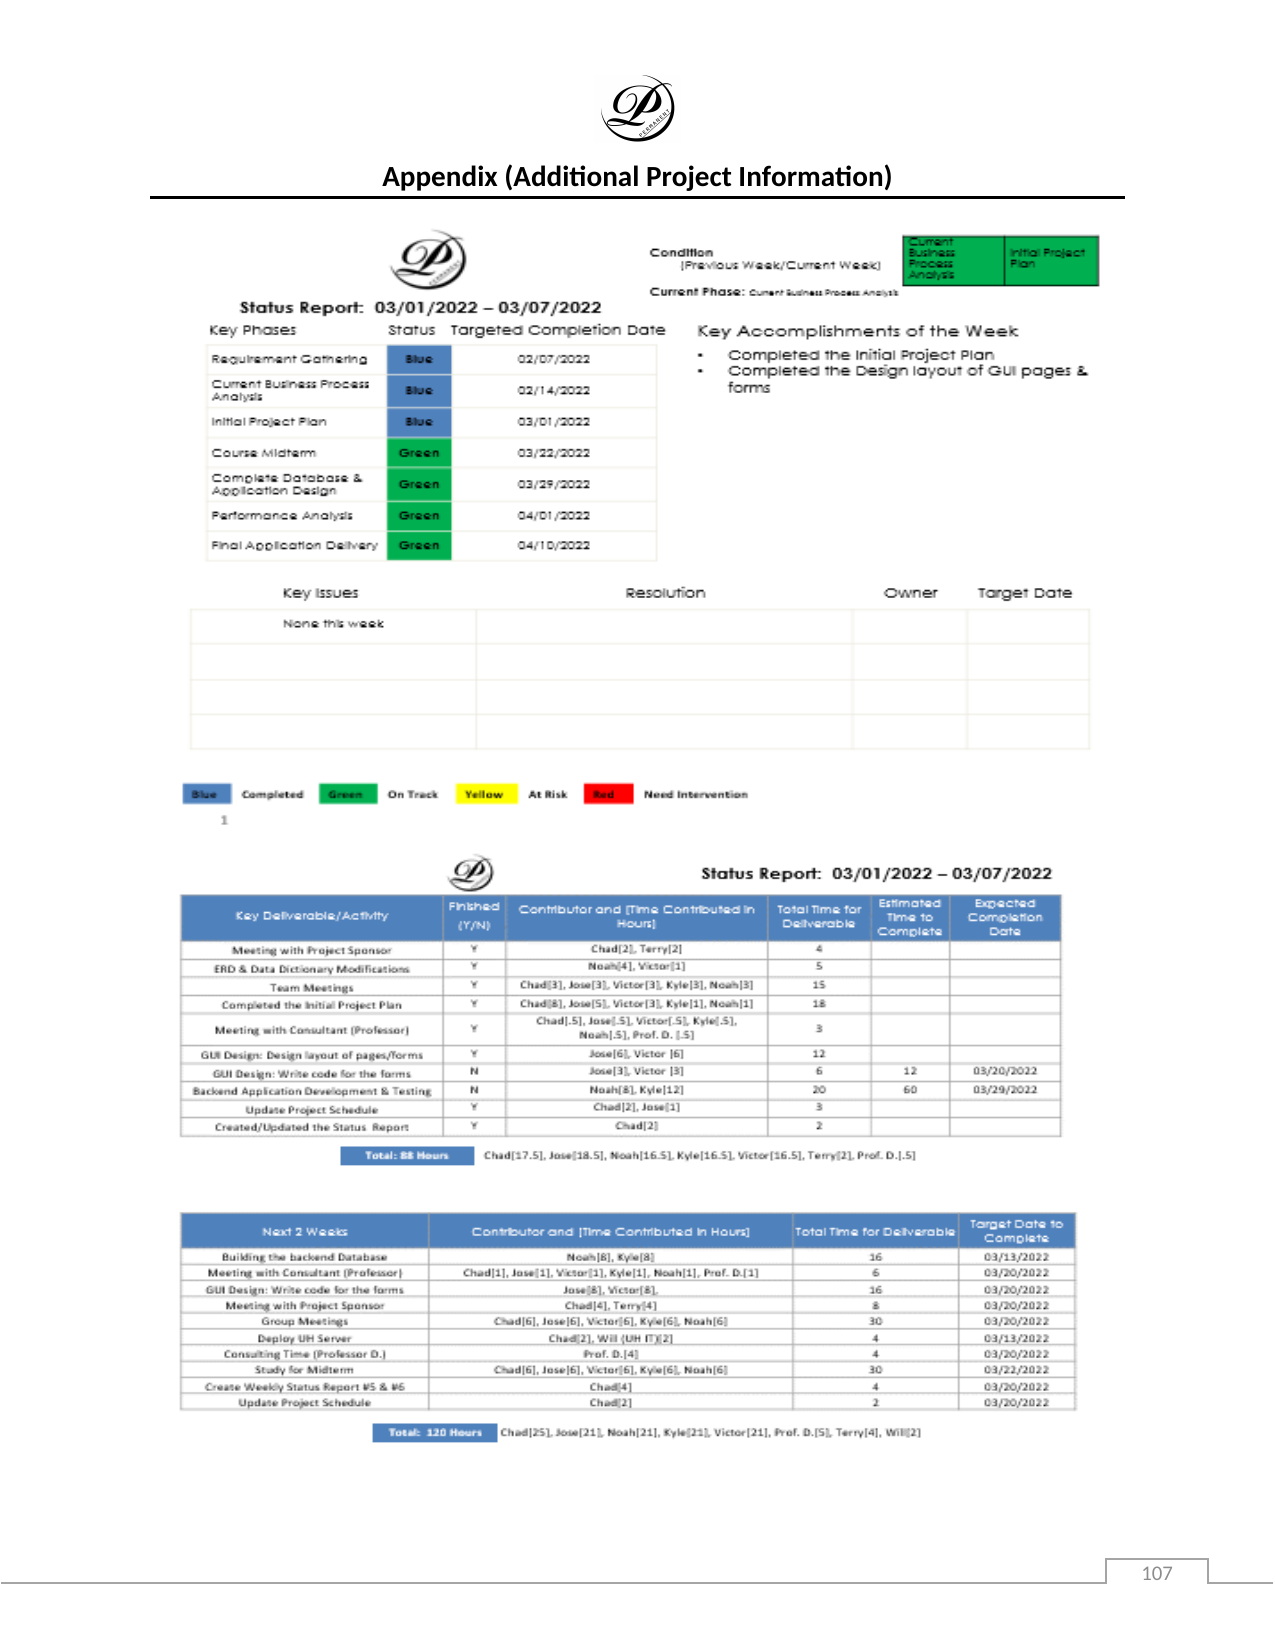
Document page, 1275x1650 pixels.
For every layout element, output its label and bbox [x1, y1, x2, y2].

picture [150, 213, 1131, 839]
picture [593, 75, 682, 143]
picture [150, 851, 1101, 1477]
